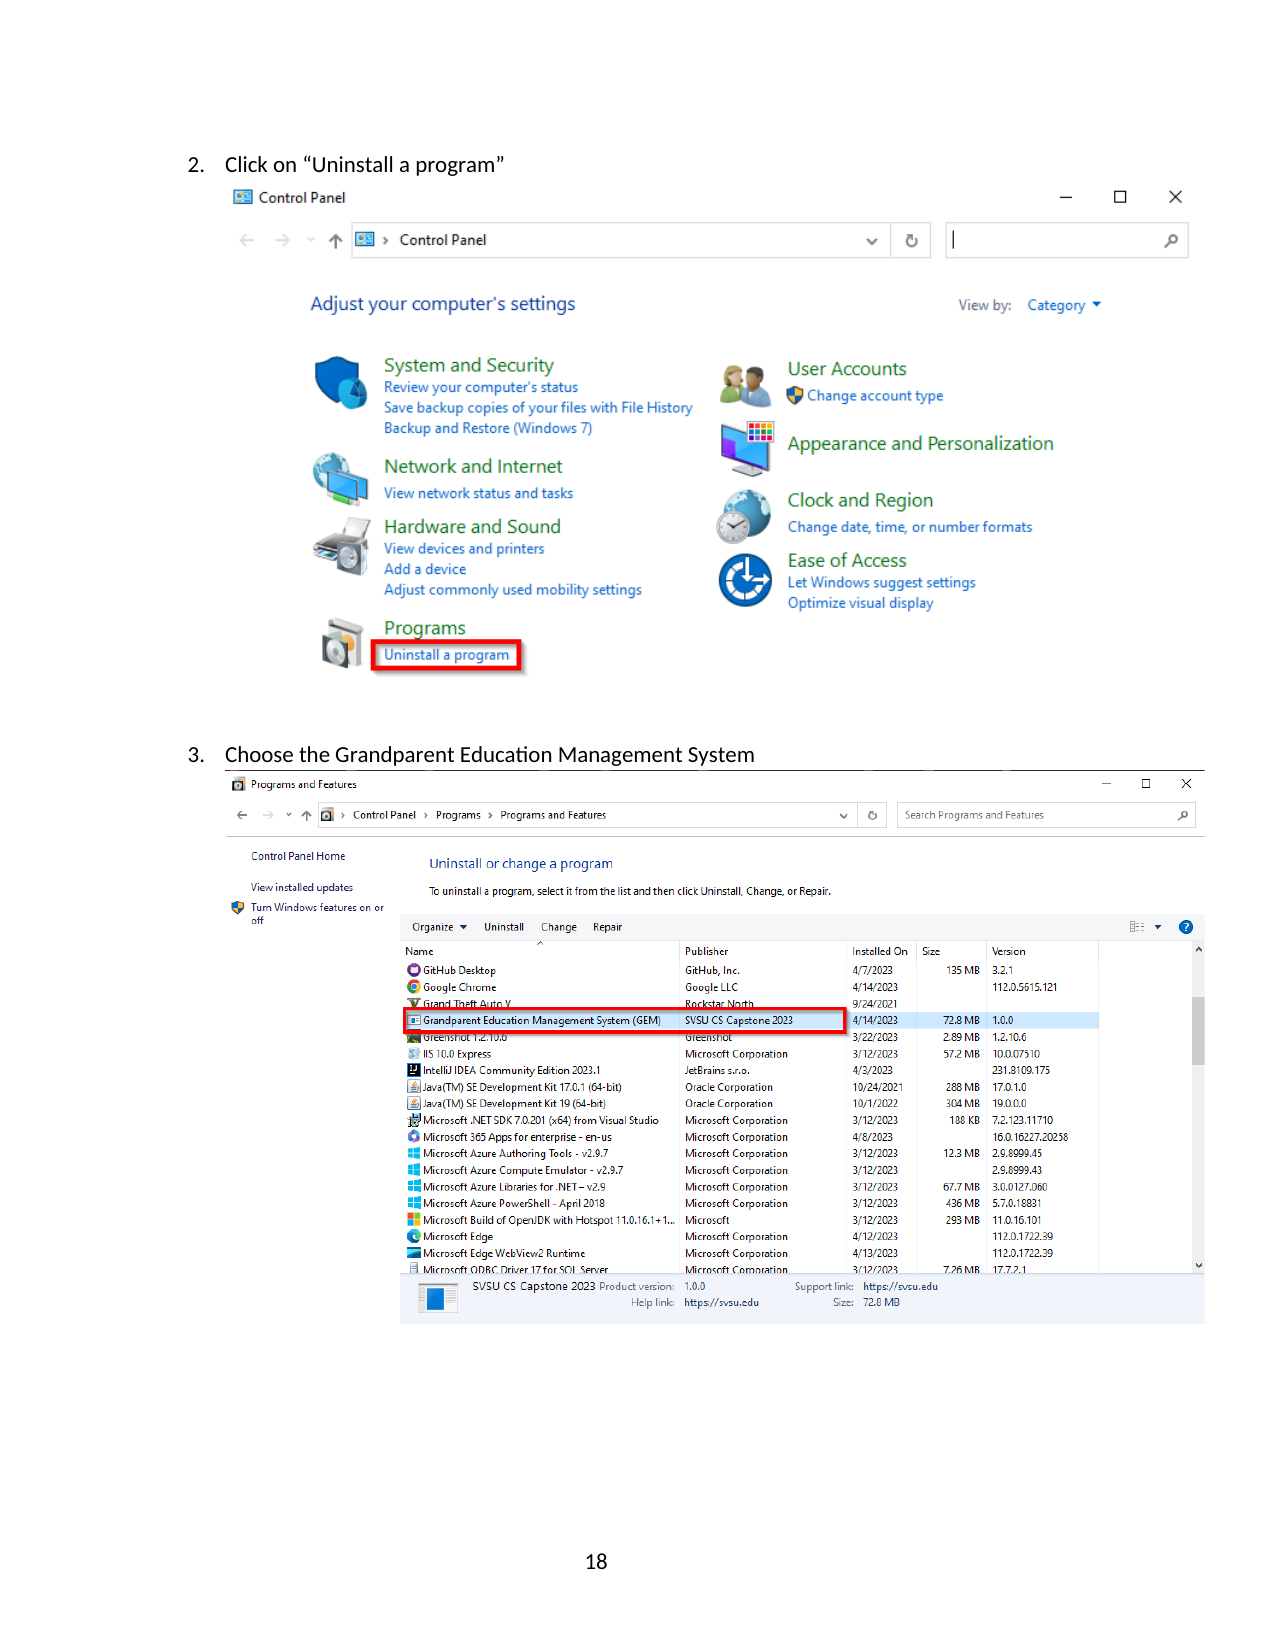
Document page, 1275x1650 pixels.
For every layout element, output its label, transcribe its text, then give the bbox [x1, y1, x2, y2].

picture [225, 180, 1200, 708]
list Choose the Grandparent Education Management System [187, 740, 1125, 768]
picture [225, 770, 1205, 1324]
